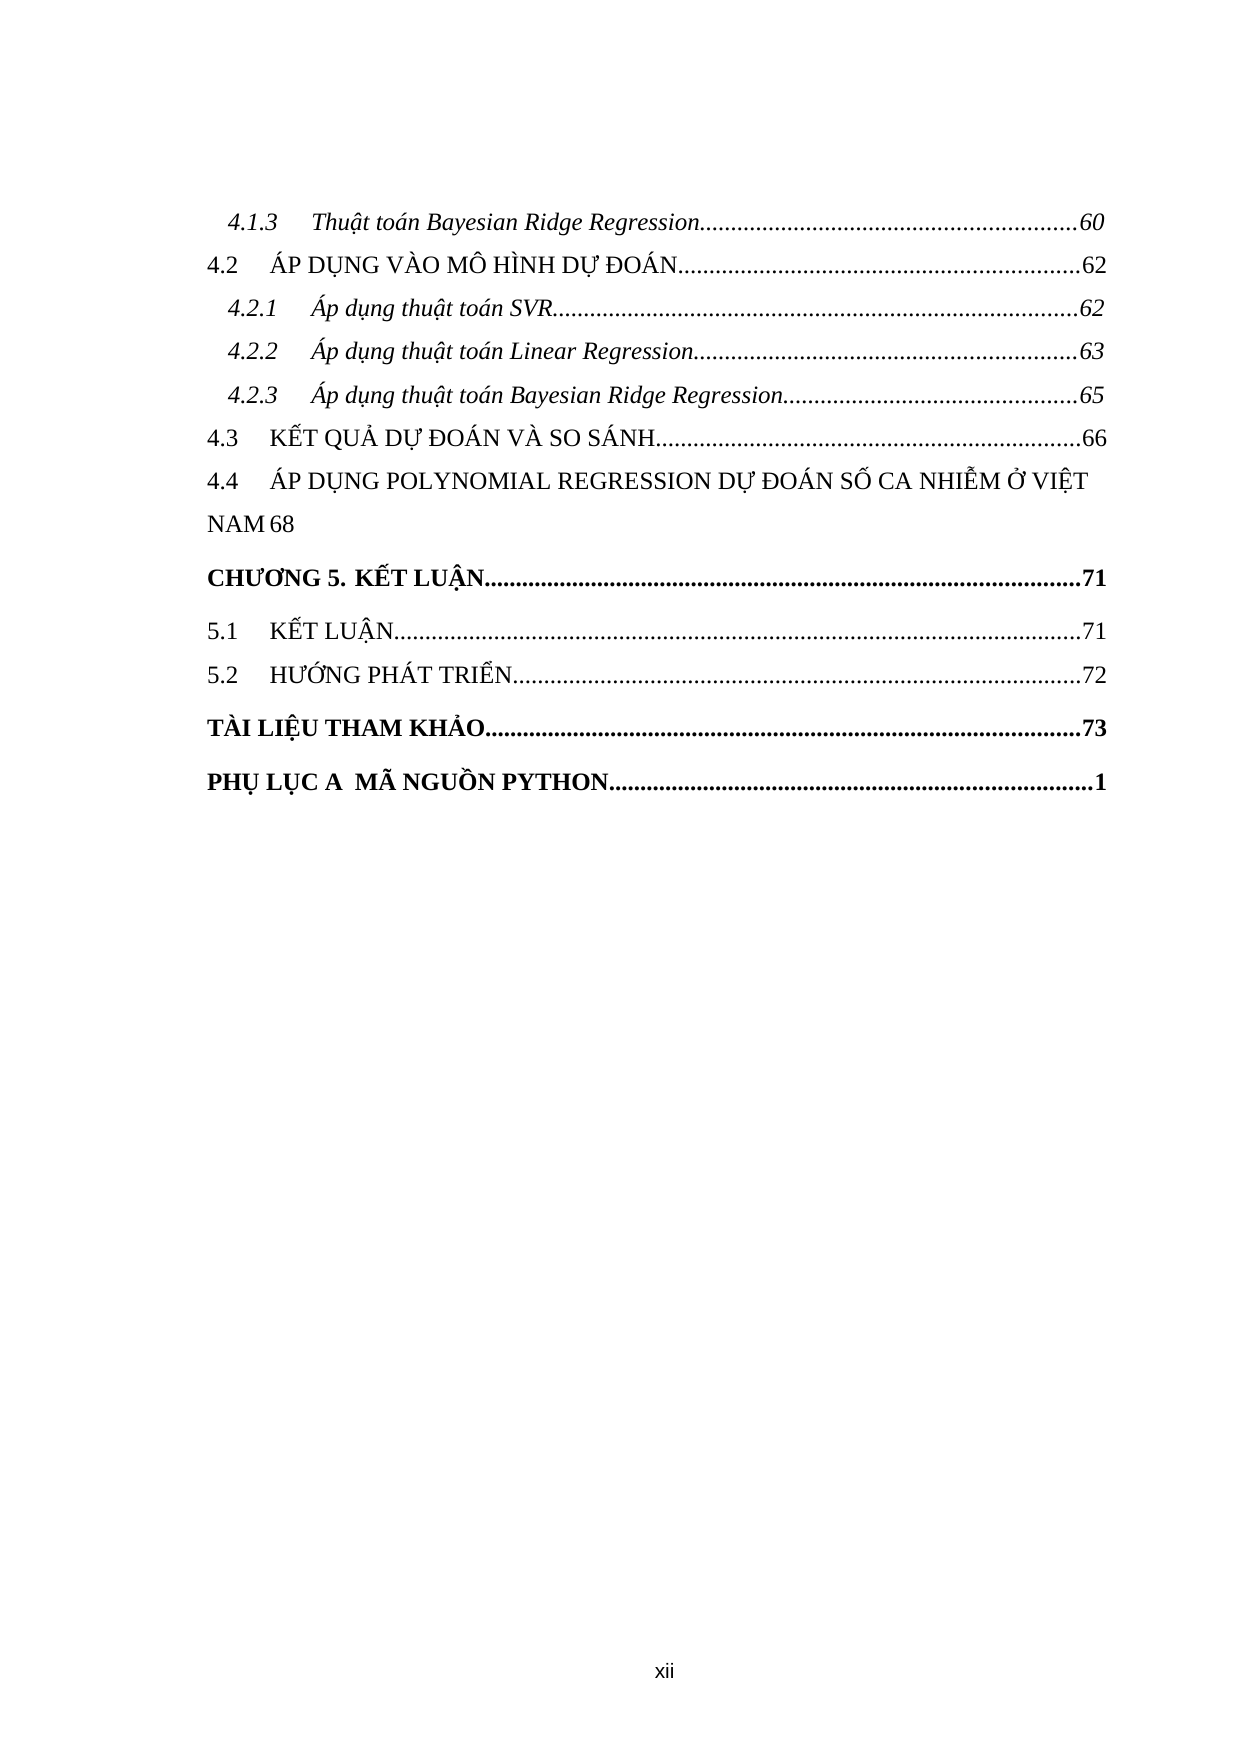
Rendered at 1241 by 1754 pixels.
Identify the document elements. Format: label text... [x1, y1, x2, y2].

text 5.2 Hướng phát triển 72 [207, 660, 1122, 688]
text 4.1.3 Thuật toán Bayesian Ridge Regression 60 [228, 207, 1122, 236]
text 4.2.3 Áp dụng thuật toán Bayesian Ridge Regression 65 [228, 380, 1122, 408]
text 4.2.2 Áp dụng thuật toán Linear Regression 63 [228, 336, 1122, 365]
text 5.1 Kết luận 71 [207, 616, 1122, 645]
text 4.2 Áp dụng vào mô hình dự đoán 62 [207, 250, 1122, 279]
text 4.4 Áp dụng Polynomial Regression dự đoán số ca nhiễm ở Việt Nam 68 [207, 466, 1122, 538]
text 4.2.1 Áp dụng thuật toán SVR 62 [228, 293, 1122, 322]
text PHỤ LỤC A MÃ NGUỒN PYTHON 1 [207, 767, 1122, 796]
text TÀI LIỆU THAM KHẢO 73 [207, 713, 1122, 742]
text 4.3 Kết quả dự đoán và so sánh 66 [207, 423, 1122, 452]
text CHƯƠNG 5. KẾT LUẬN 71 [207, 563, 1122, 592]
